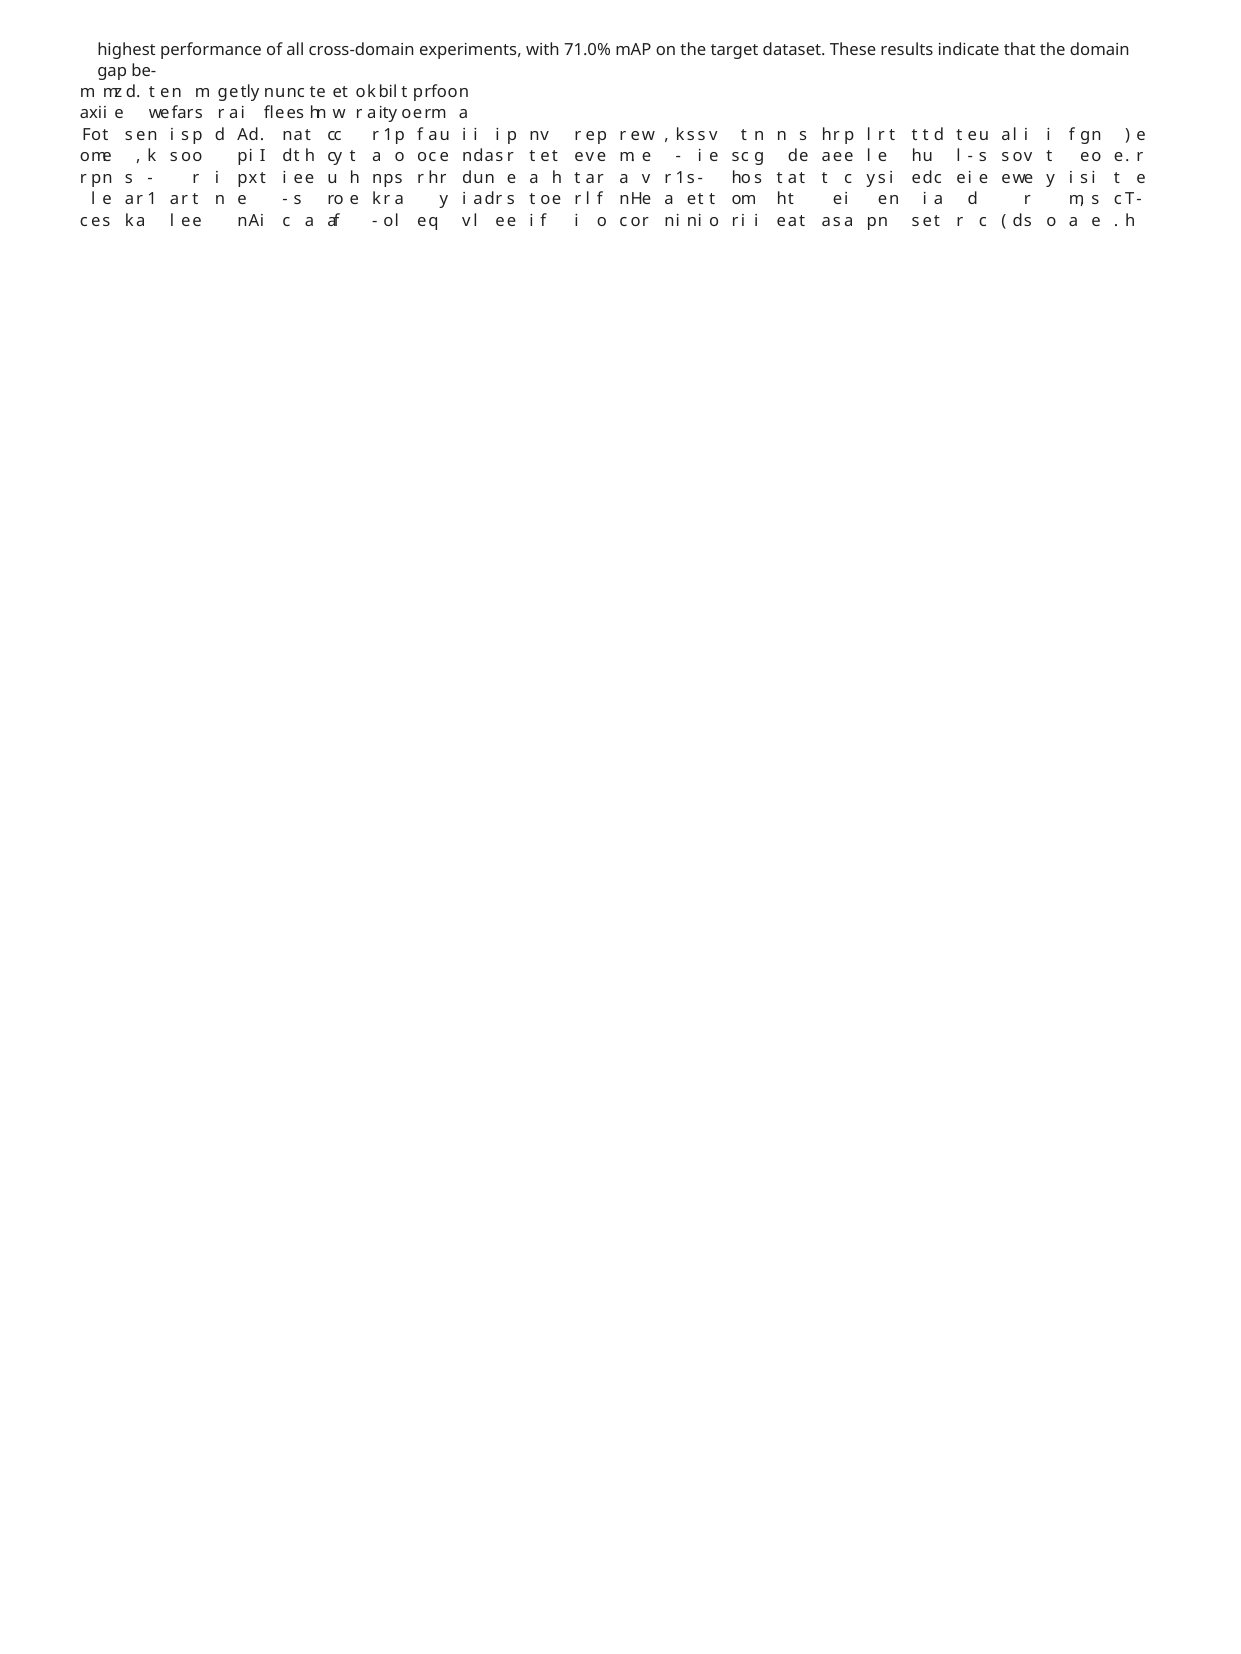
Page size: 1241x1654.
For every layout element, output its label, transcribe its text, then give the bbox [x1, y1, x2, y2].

text highest performance of all cross-domain experiments, with 71.0% mAP on the target dataset. These results indicate that the domain gap be- [97, 38, 1163, 80]
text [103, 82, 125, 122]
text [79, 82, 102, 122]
text maximized. tween farms greatly influences the network ability to perform on a [126, 82, 412, 122]
